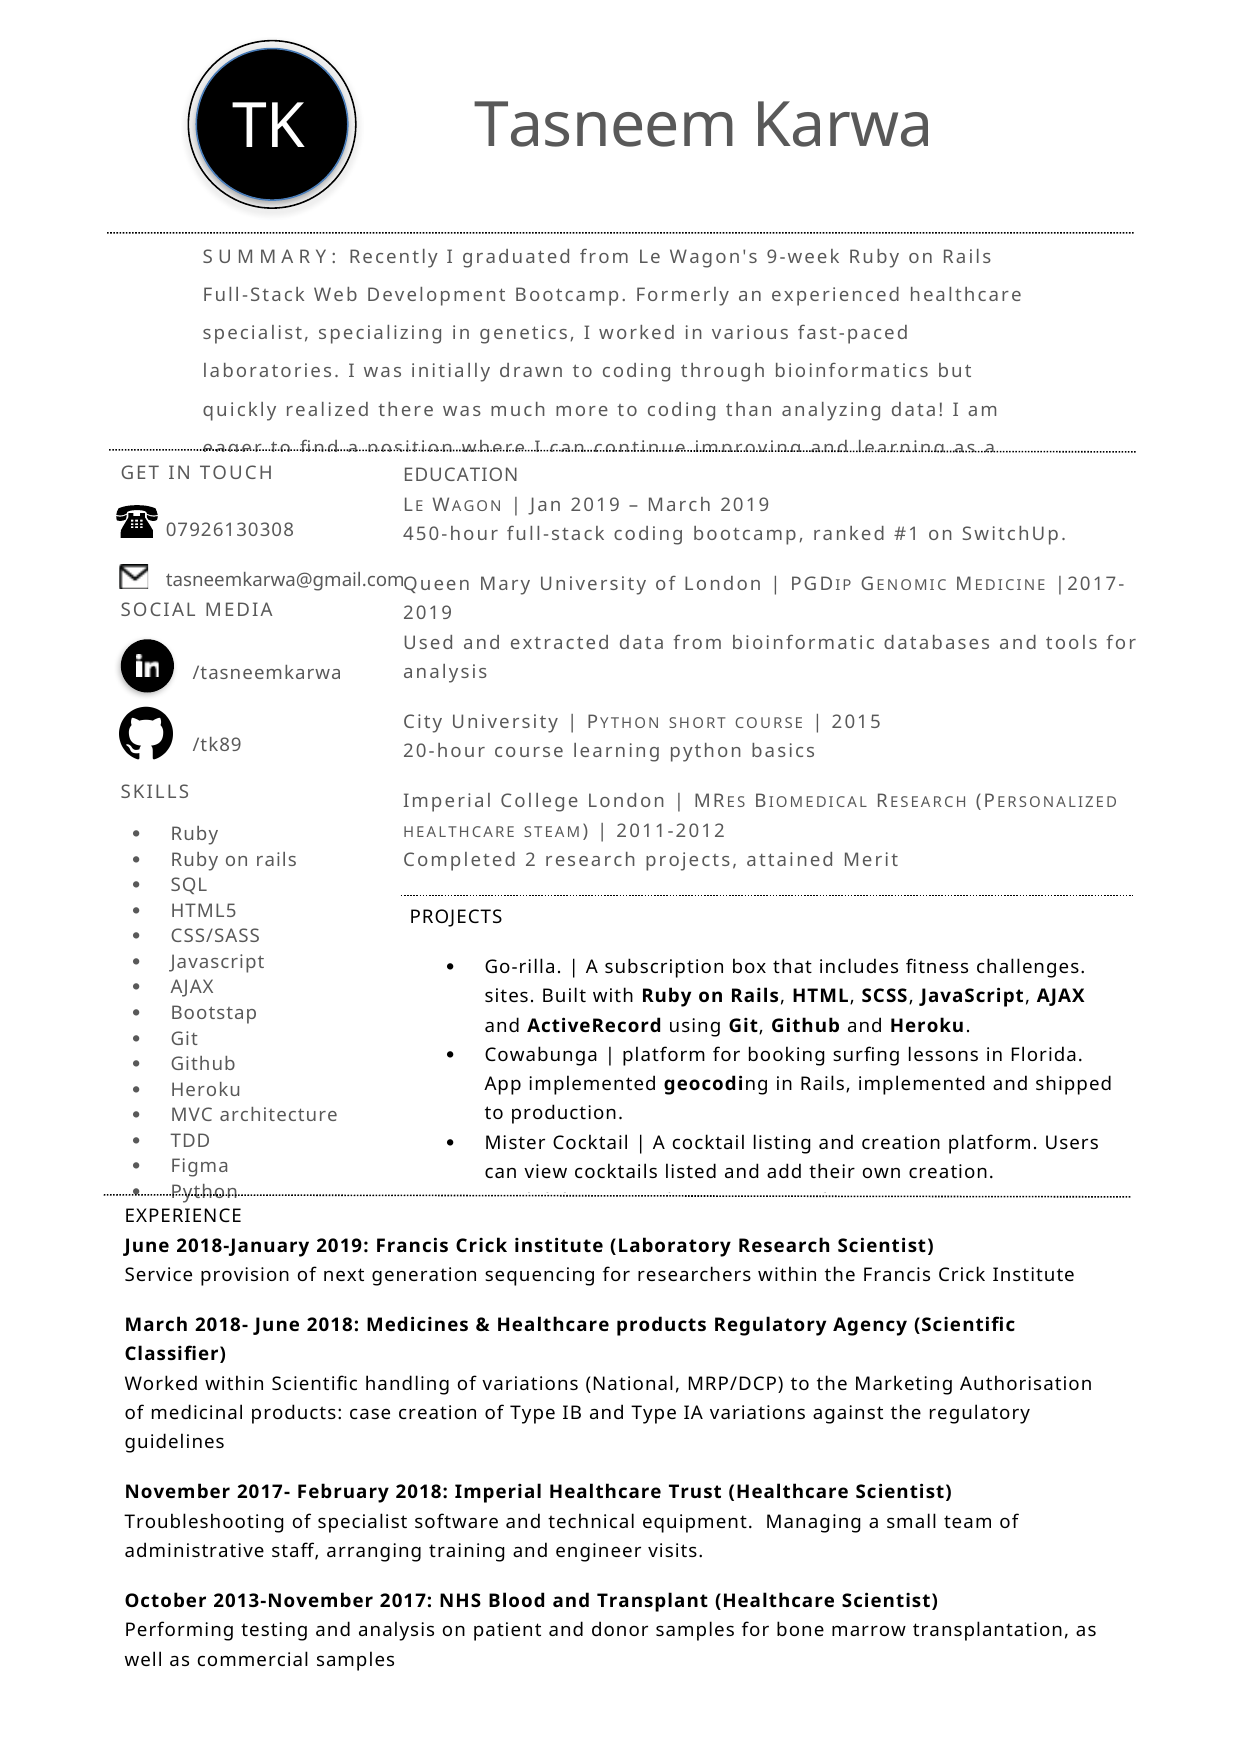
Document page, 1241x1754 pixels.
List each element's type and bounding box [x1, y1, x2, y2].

picture [119, 706, 173, 760]
